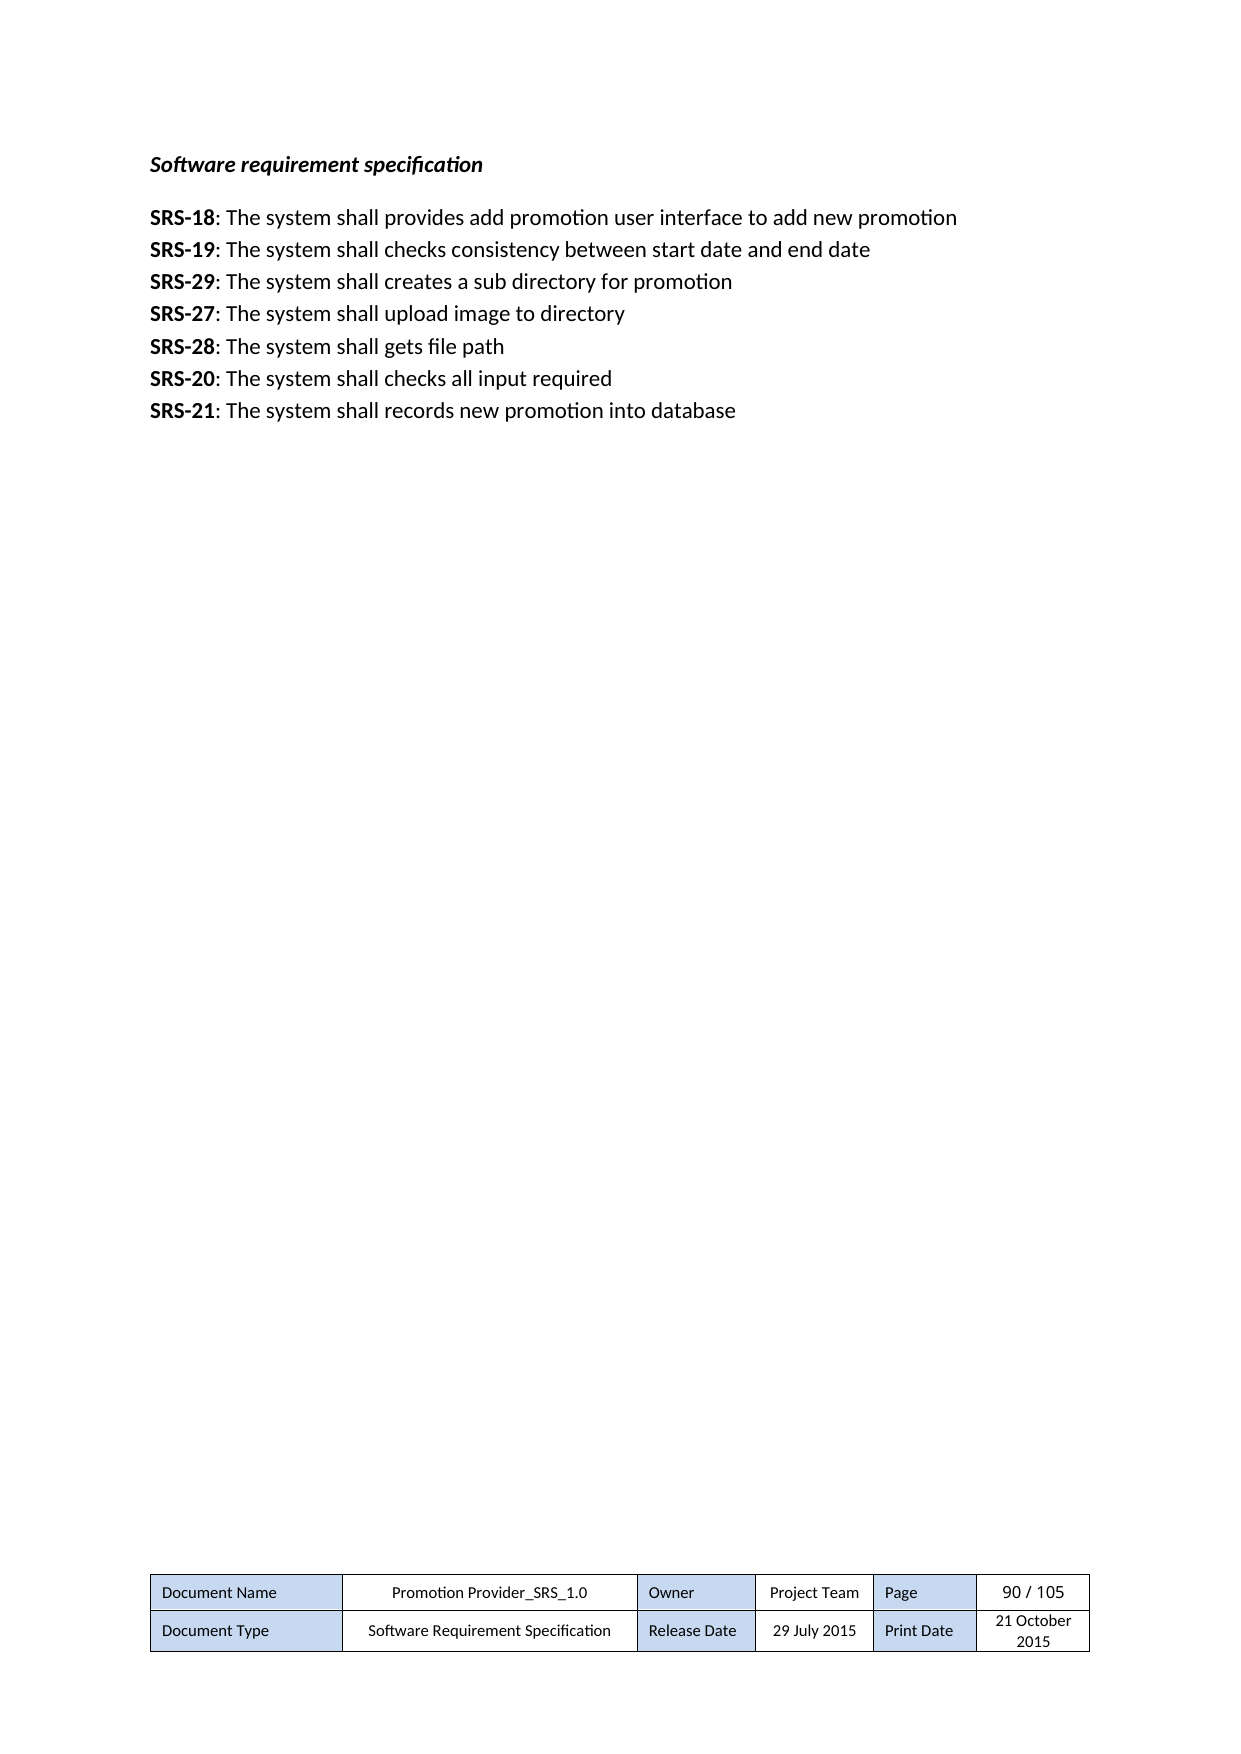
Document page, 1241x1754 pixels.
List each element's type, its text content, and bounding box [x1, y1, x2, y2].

text SRS-18: The system shall provides add promotion user interface to add new promotion SRS-19: The system shall checks consistency between start date and end date SRS-29: The system shall creates a sub directory for promotion SRS-27: The system shall upload image to directory SRS-28: The system shall gets file path SRS-20: The system shall checks all input required SRS-21: The system shall records new promotion into database [150, 203, 1090, 424]
text Software requirement specification [150, 150, 1090, 178]
